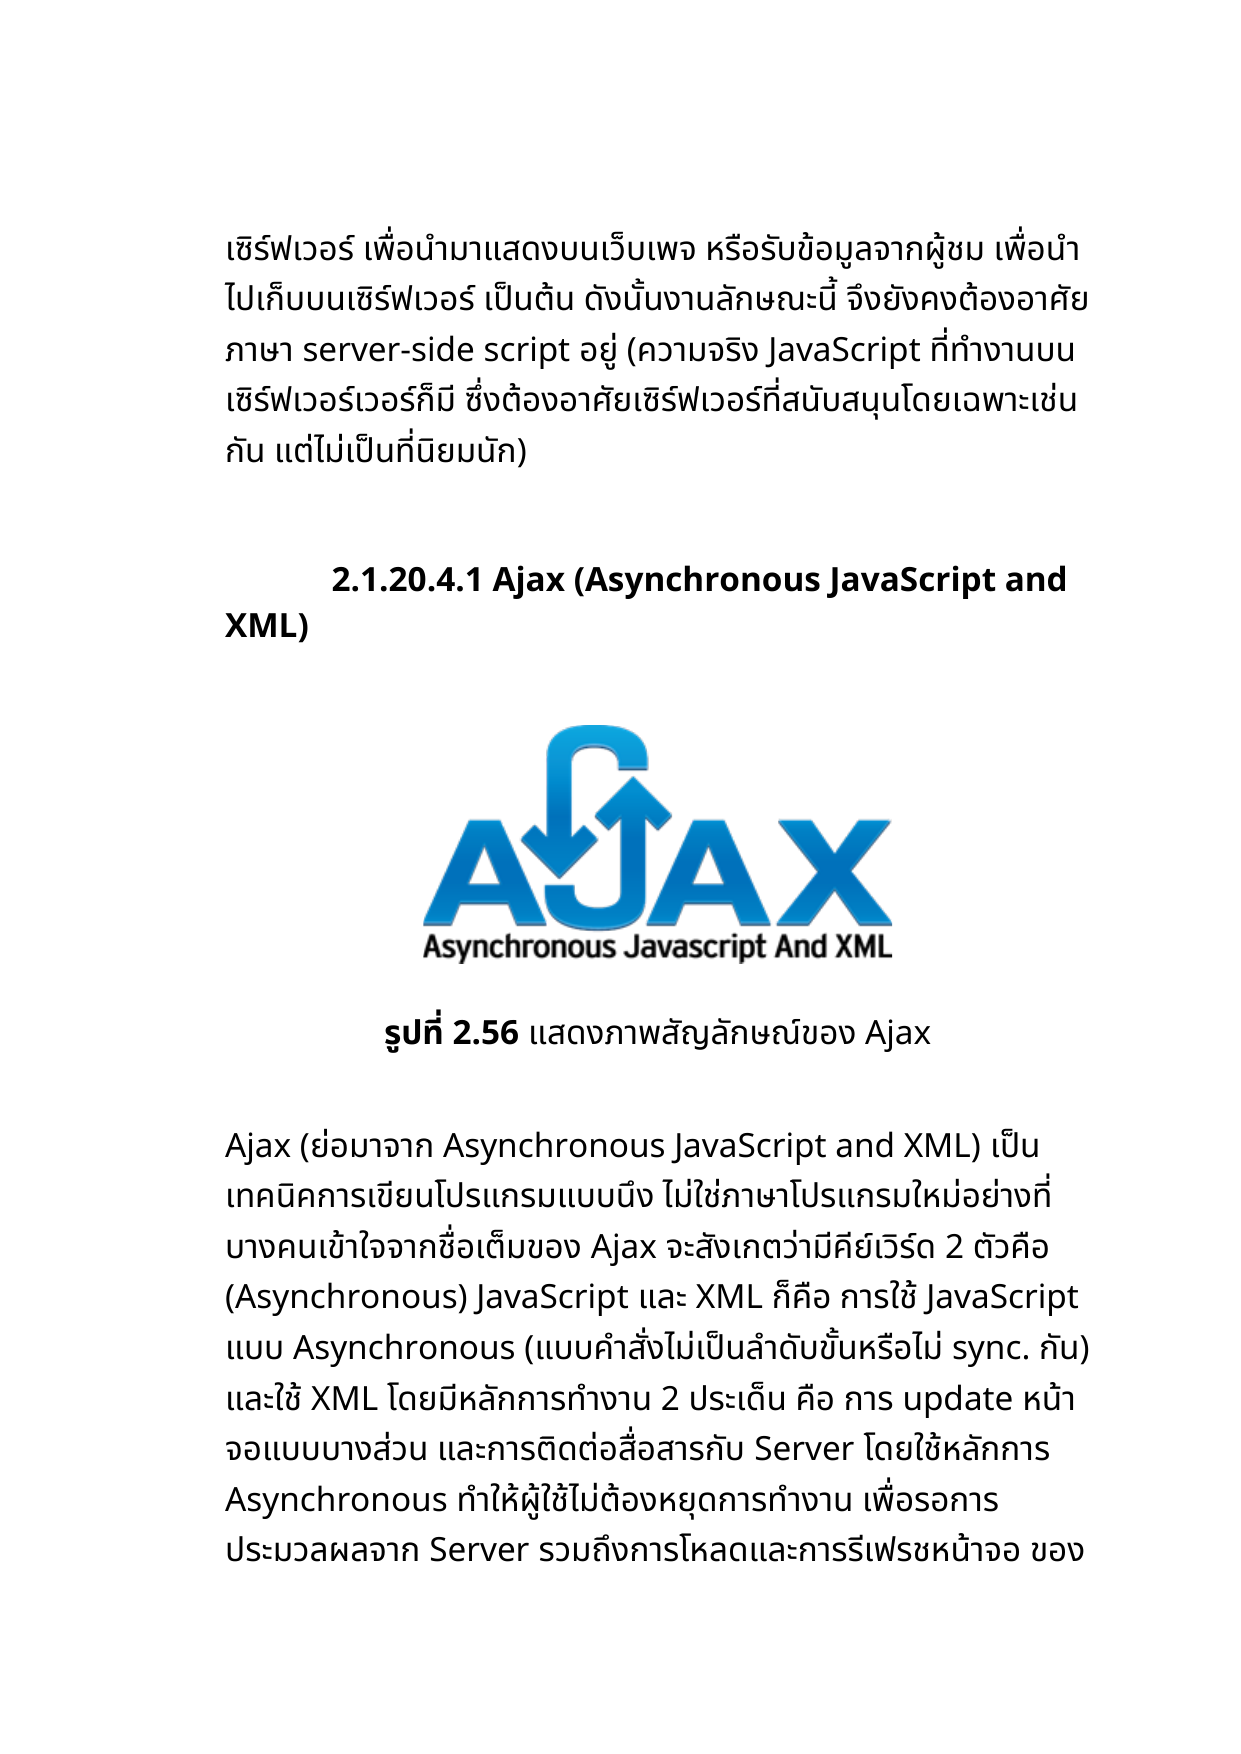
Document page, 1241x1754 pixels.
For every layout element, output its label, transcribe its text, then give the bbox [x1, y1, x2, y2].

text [225, 225, 1090, 477]
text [225, 1121, 1090, 1577]
picture [423, 725, 893, 964]
table_header รูปที่ 2.56 แสดงภาพสัญลักษณ์ของ Ajax [225, 726, 1090, 1059]
text 2.1.20.4.1 Ajax (Asynchronous JavaScript and XML) [225, 556, 1090, 647]
